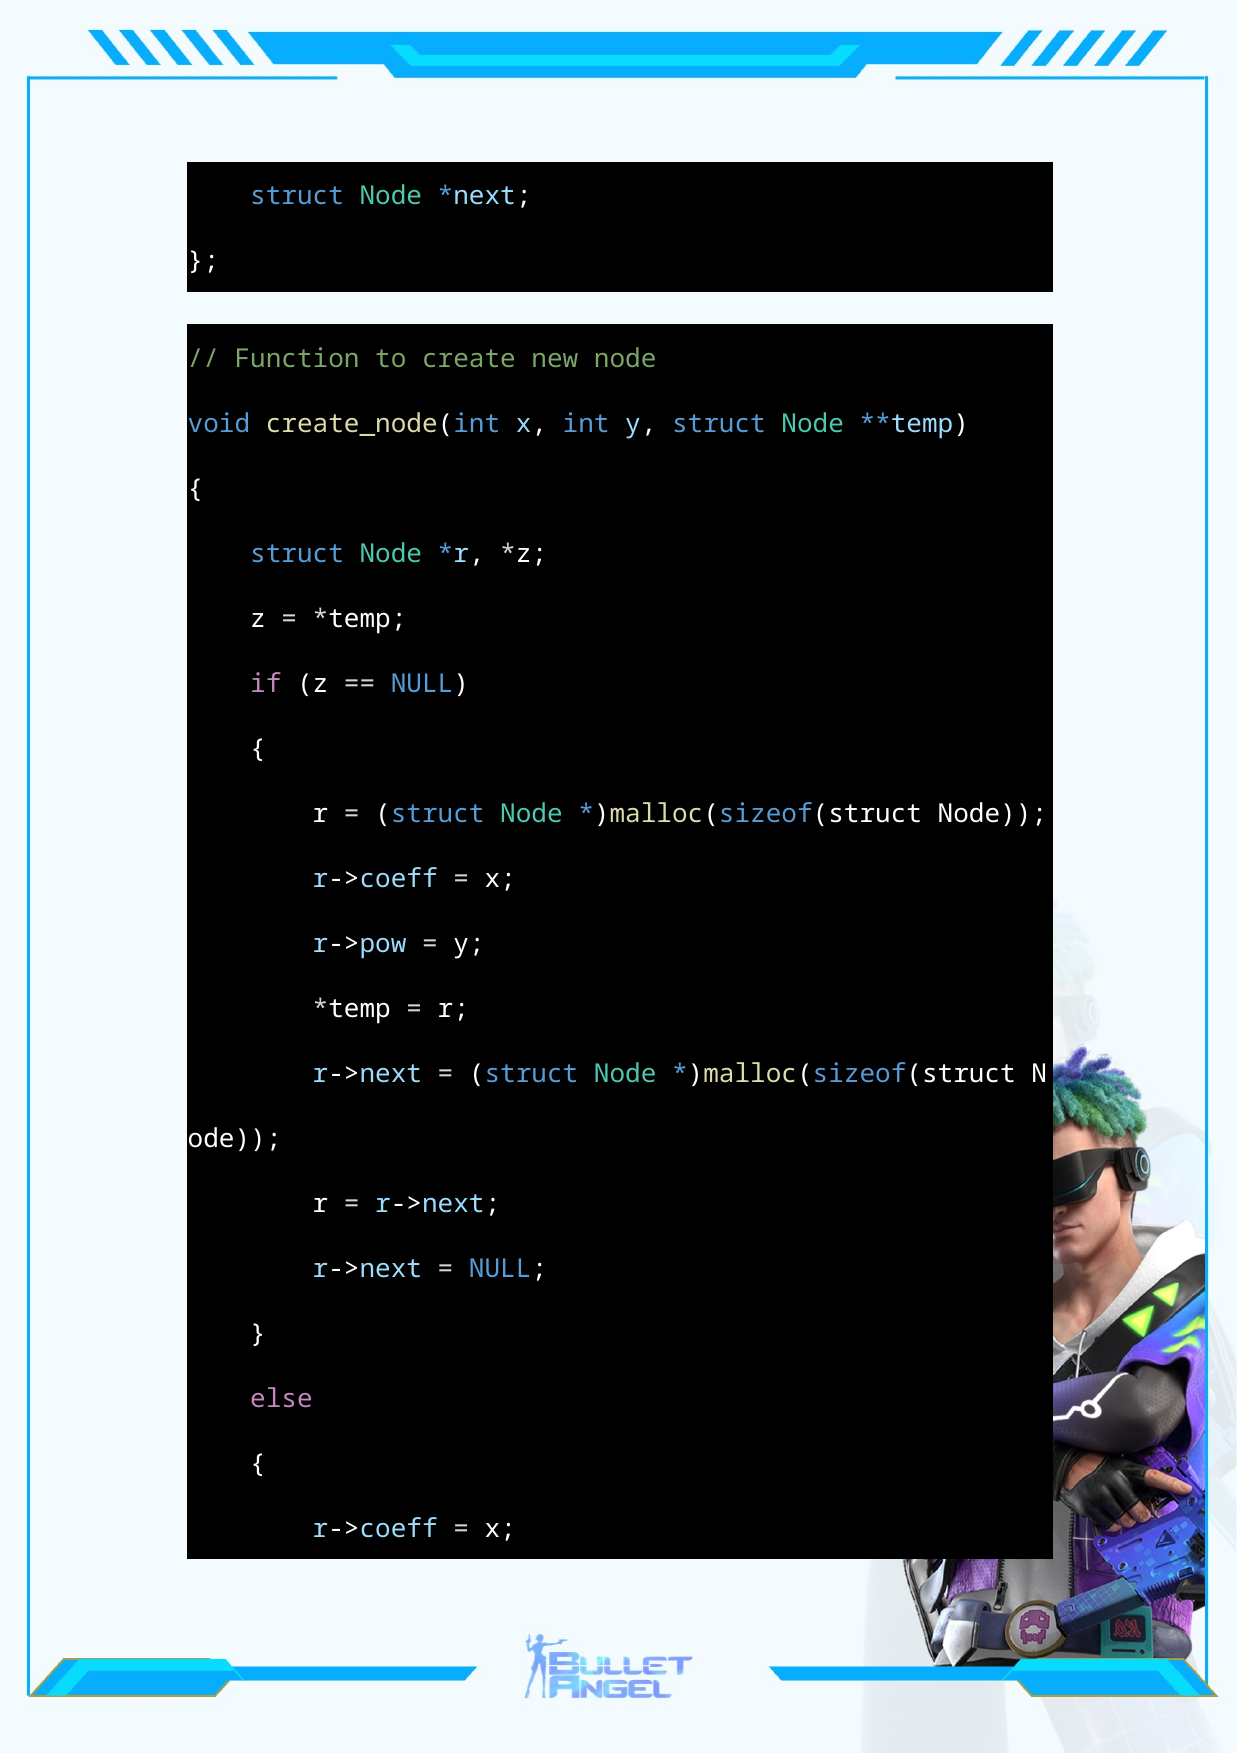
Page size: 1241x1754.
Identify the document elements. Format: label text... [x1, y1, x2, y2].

text r->pow = y; [187, 909, 1053, 974]
text else [187, 1364, 1053, 1429]
text r->coeff = x; [187, 1494, 1053, 1559]
text r->coeff = x; [187, 844, 1053, 909]
text // Function to create new node [187, 324, 1053, 389]
text r->next = (struct Node *)malloc(sizeof(struct Node)); [187, 1039, 1053, 1169]
text { [187, 454, 1053, 519]
text if (z == NULL) [187, 649, 1053, 714]
text struct Node *r, *z; [187, 519, 1053, 584]
text z = *temp; [187, 584, 1053, 649]
text *temp = r; [187, 974, 1053, 1039]
text r = r->next; [187, 1169, 1053, 1234]
picture [0, 0, 1237, 1753]
text { [187, 1429, 1053, 1494]
text struct Node *next; [187, 162, 1053, 227]
text } [187, 1299, 1053, 1364]
text r->next = NULL; [187, 1234, 1053, 1299]
text { [187, 714, 1053, 779]
text }; [187, 227, 1053, 292]
text r = (struct Node *)malloc(sizeof(struct Node)); [187, 779, 1053, 844]
text void create_node(int x, int y, struct Node **temp) [187, 389, 1053, 454]
